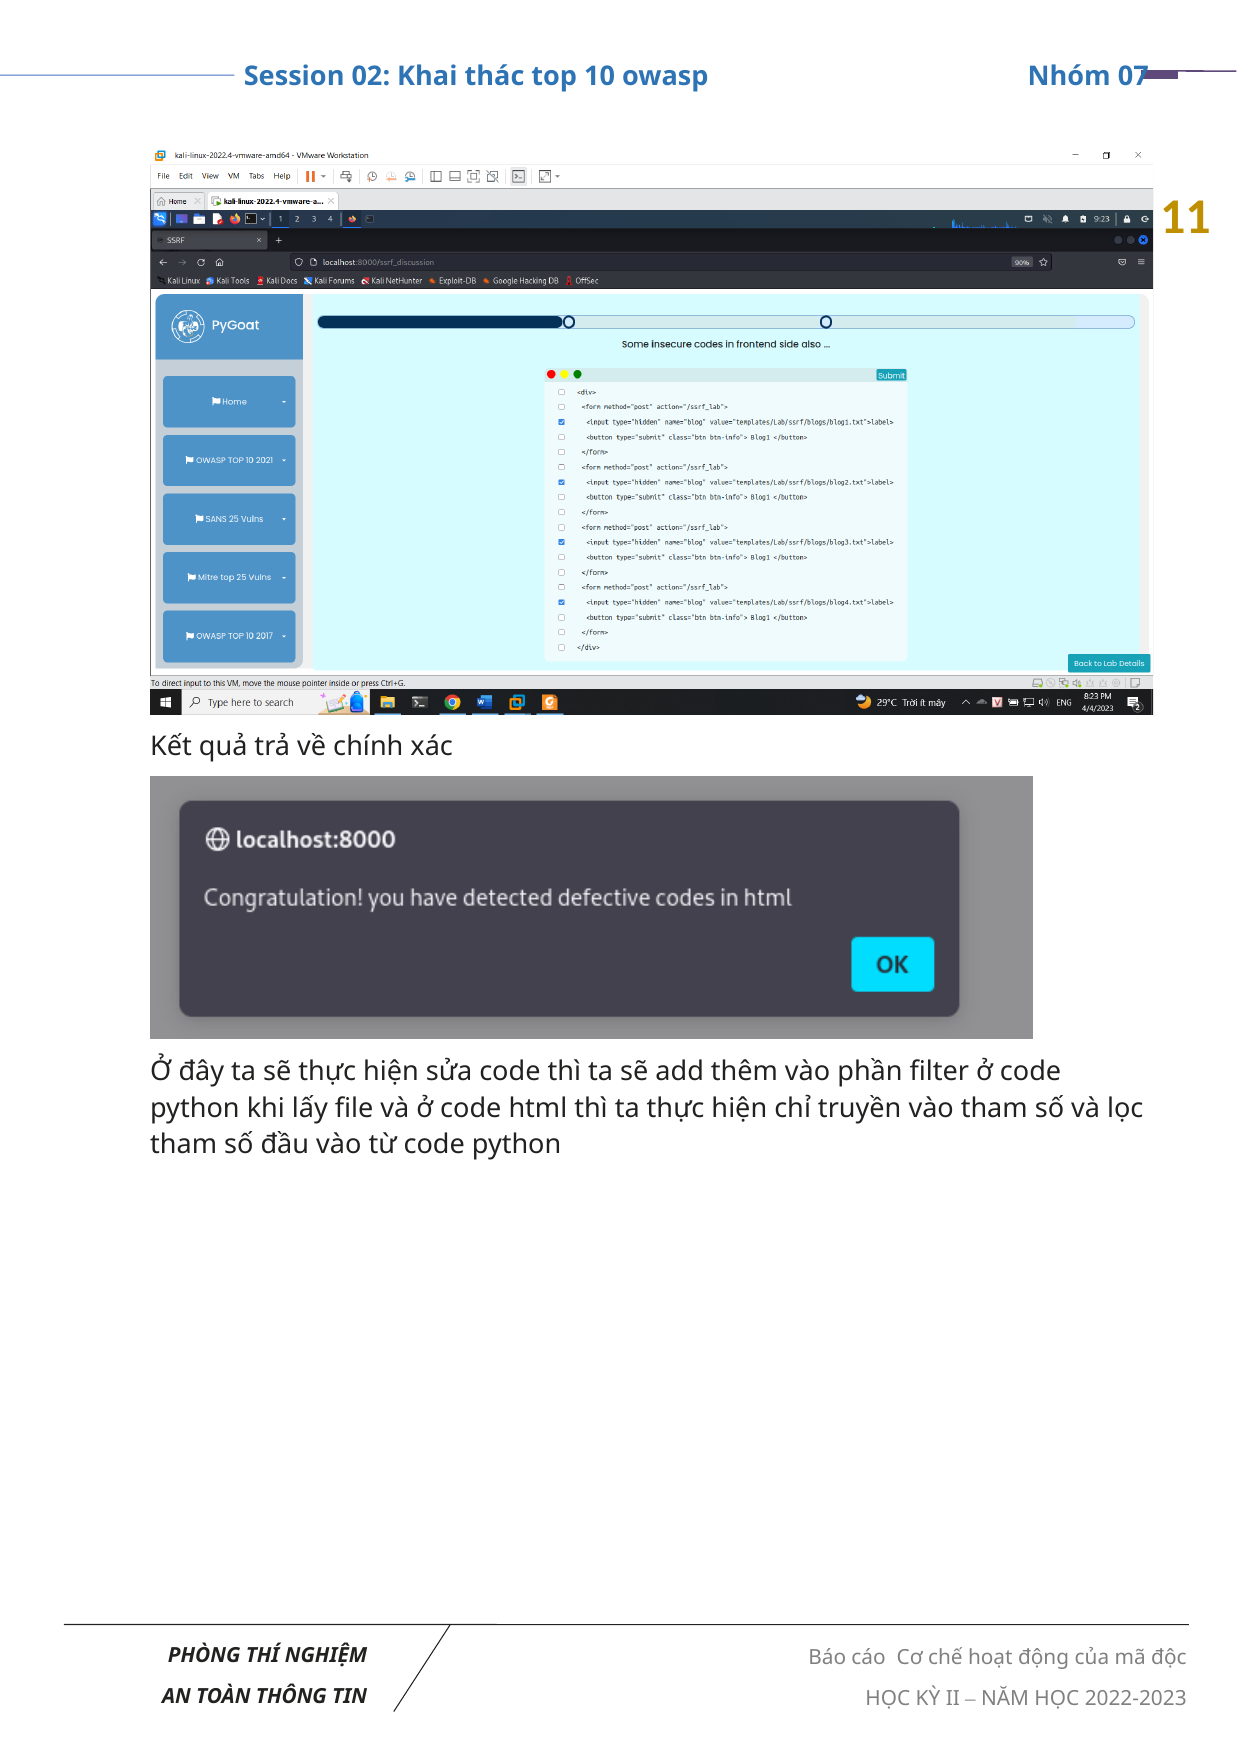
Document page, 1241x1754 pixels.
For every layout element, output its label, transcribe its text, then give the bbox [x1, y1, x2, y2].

picture [150, 776, 1033, 1039]
picture [150, 150, 1154, 715]
text Kết quả trả về chính xác [150, 727, 1153, 764]
text Ở đây ta sẽ thực hiện sửa code thì ta sẽ add thêm vào phần filter ở code python khi lấy file và ở code html thì ta thực hiện chỉ truyền vào tham số và lọc tham số đầu vào từ code python [150, 1051, 1153, 1162]
